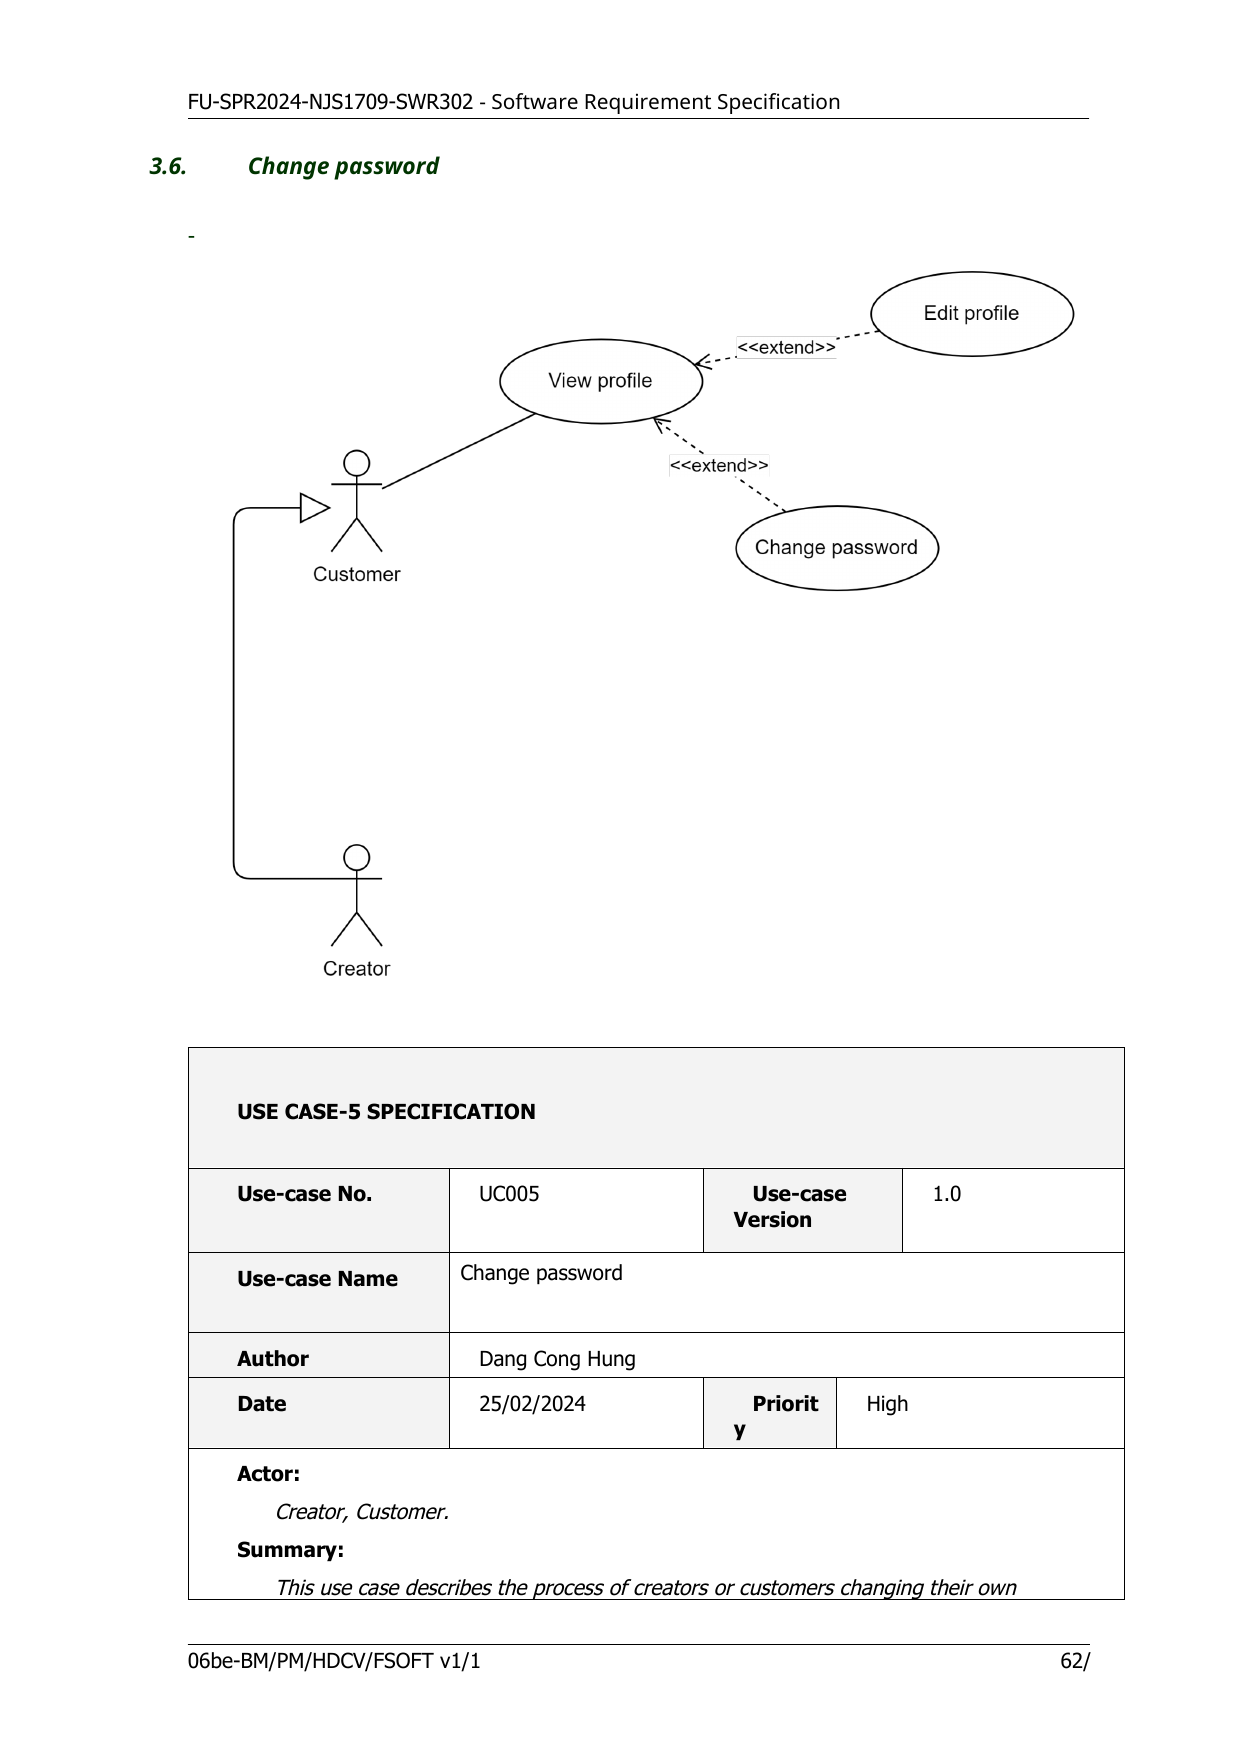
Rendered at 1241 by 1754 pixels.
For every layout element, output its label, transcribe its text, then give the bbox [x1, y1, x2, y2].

table_cell UC005 [450, 1169, 703, 1252]
table_cell Use-case Name [189, 1253, 449, 1332]
table_cell 25/02/2024 [450, 1378, 703, 1447]
table_cell Change password [450, 1253, 1124, 1332]
table_cell High [837, 1378, 1124, 1447]
table_header USE CASE-5 SPECIFICATION [189, 1048, 1124, 1167]
table_cell Use-case No. [189, 1169, 449, 1252]
table_cell Author [189, 1333, 449, 1377]
table_cell Priority [704, 1378, 836, 1447]
picture [187, 254, 1090, 999]
subtitle Change password [188, 150, 1090, 181]
table_cell 1.0 [903, 1169, 1124, 1252]
table_cell Dang Cong Hung [450, 1333, 1124, 1377]
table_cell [189, 1449, 1124, 1599]
table_cell Use-case Version [704, 1169, 902, 1252]
table_cell Date [189, 1378, 449, 1447]
